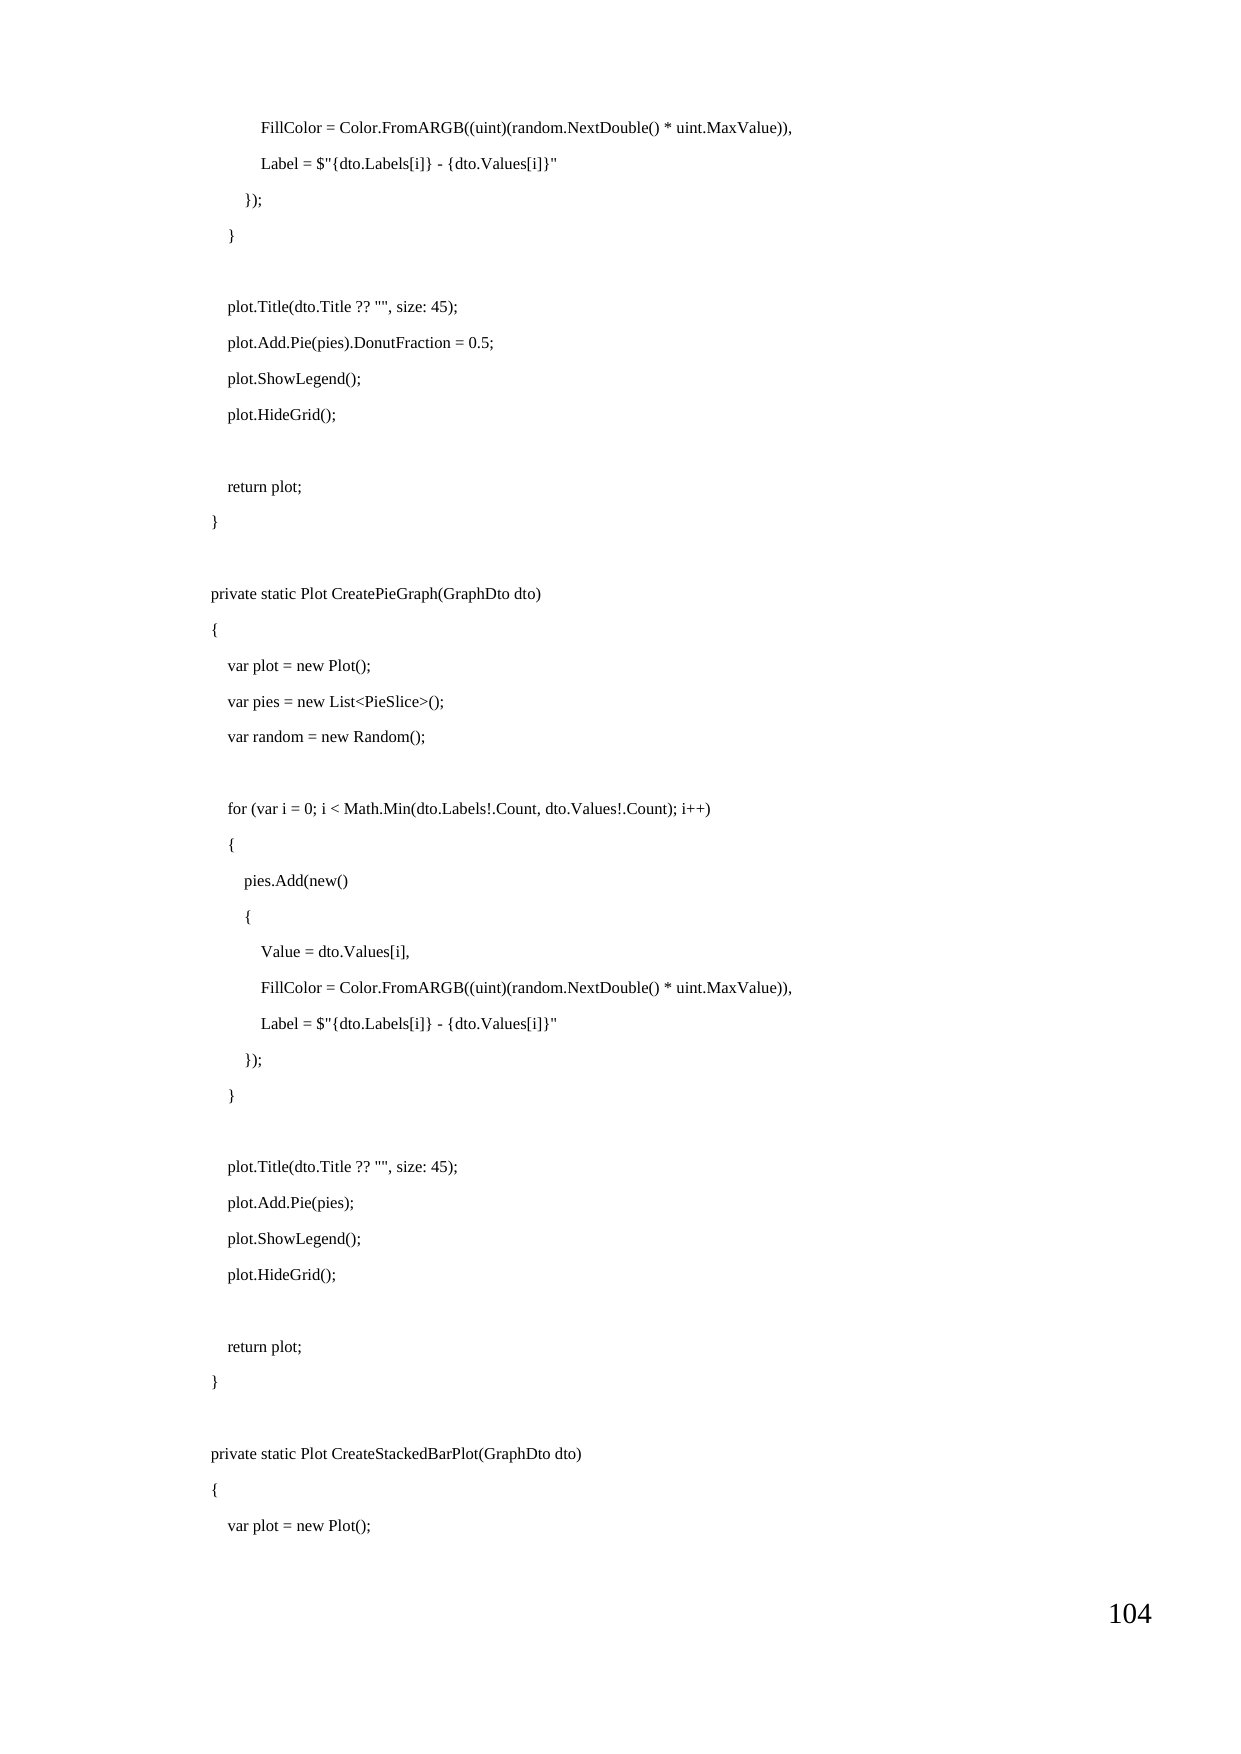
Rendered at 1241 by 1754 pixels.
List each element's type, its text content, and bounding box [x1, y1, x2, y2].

text } [177, 1372, 1152, 1391]
text private static Plot CreatePieGraph(GraphDto dto) [177, 584, 1152, 603]
text { [177, 906, 1152, 926]
text { [177, 835, 1152, 854]
text var pies = new List<PieSlice>(); [177, 691, 1152, 711]
text plot.ShowLegend(); [177, 369, 1152, 388]
text plot.Add.Pie(pies); [177, 1193, 1152, 1212]
text { [177, 1480, 1152, 1499]
text return plot; [177, 1336, 1152, 1356]
text var random = new Random(); [177, 727, 1152, 746]
text }); [177, 1050, 1152, 1069]
text } [177, 226, 1152, 245]
text for (var i = 0; i < Math.Min(dto.Labels!.Count, dto.Values!.Count); i++) [177, 799, 1152, 818]
text plot.ShowLegend(); [177, 1229, 1152, 1248]
text FillColor = Color.FromARGB((uint)(random.NextDouble() * uint.MaxValue)), [177, 978, 1152, 997]
text private static Plot CreateStackedBarPlot(GraphDto dto) [177, 1444, 1152, 1463]
text plot.Title(dto.Title ?? "", size: 45); [177, 1157, 1152, 1176]
text var plot = new Plot(); [177, 1516, 1152, 1535]
text } [177, 512, 1152, 531]
text { [177, 620, 1152, 639]
text var plot = new Plot(); [177, 656, 1152, 675]
text plot.HideGrid(); [177, 1265, 1152, 1284]
text Value = dto.Values[i], [177, 942, 1152, 961]
text Label = $"{dto.Labels[i]} - {dto.Values[i]}" [177, 154, 1152, 173]
text }); [177, 190, 1152, 209]
text plot.HideGrid(); [177, 405, 1152, 424]
text FillColor = Color.FromARGB((uint)(random.NextDouble() * uint.MaxValue)), [177, 118, 1152, 137]
text Label = $"{dto.Labels[i]} - {dto.Values[i]}" [177, 1014, 1152, 1033]
text return plot; [177, 476, 1152, 496]
text plot.Title(dto.Title ?? "", size: 45); [177, 297, 1152, 316]
text plot.Add.Pie(pies).DonutFraction = 0.5; [177, 333, 1152, 352]
text pies.Add(new() [177, 871, 1152, 890]
text } [177, 1086, 1152, 1105]
